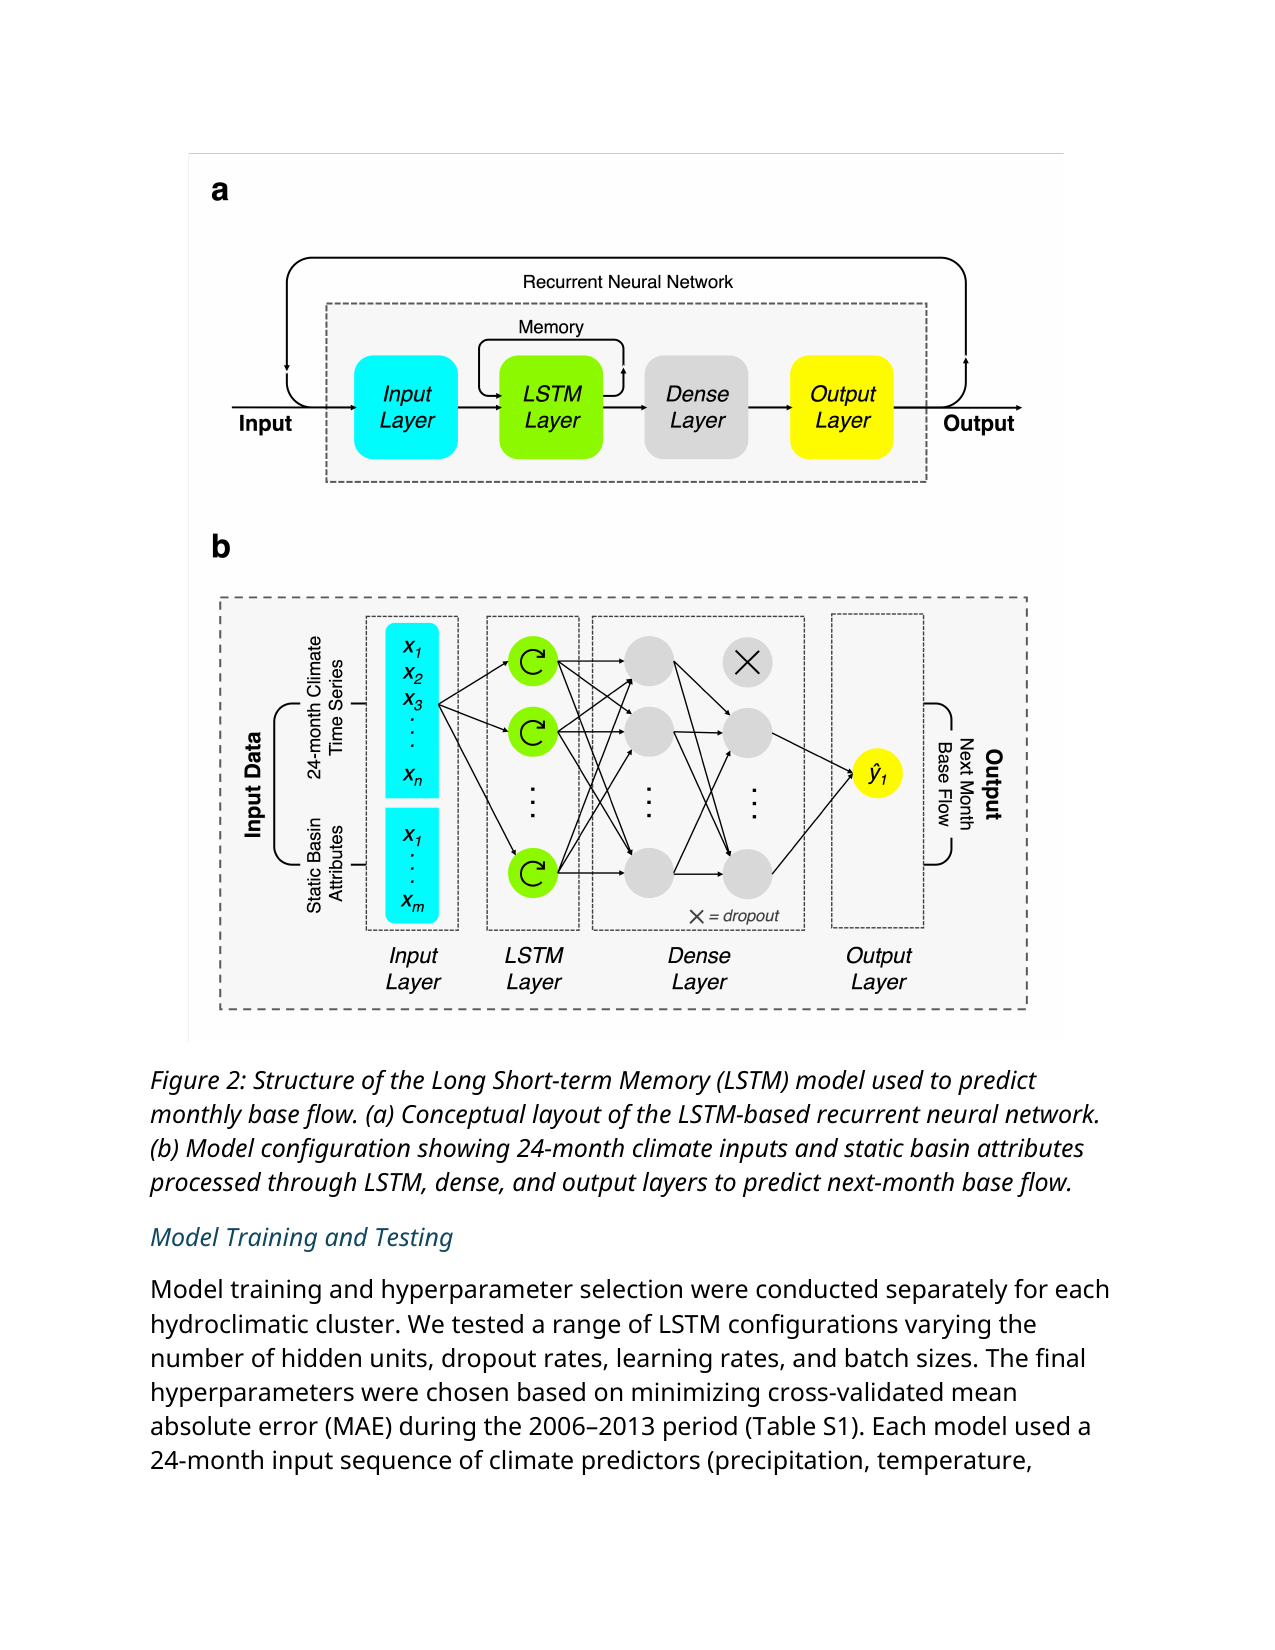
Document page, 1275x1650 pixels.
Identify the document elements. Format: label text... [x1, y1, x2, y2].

subtitle Model Training and Testing [150, 1219, 1125, 1253]
table_header Figure 2: Structure of the Long Short-term Memory (LSTM) model used to predict monthly base flow. (a) Conceptual layout of the LSTM-based recurrent neural network. (b) Model configuration showing 24-month climate inputs and static basin attributes processed through LSTM, dense, and output layers to predict next-month base flow. [139, 150, 1114, 1211]
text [150, 1272, 1125, 1477]
picture [188, 153, 1064, 1042]
